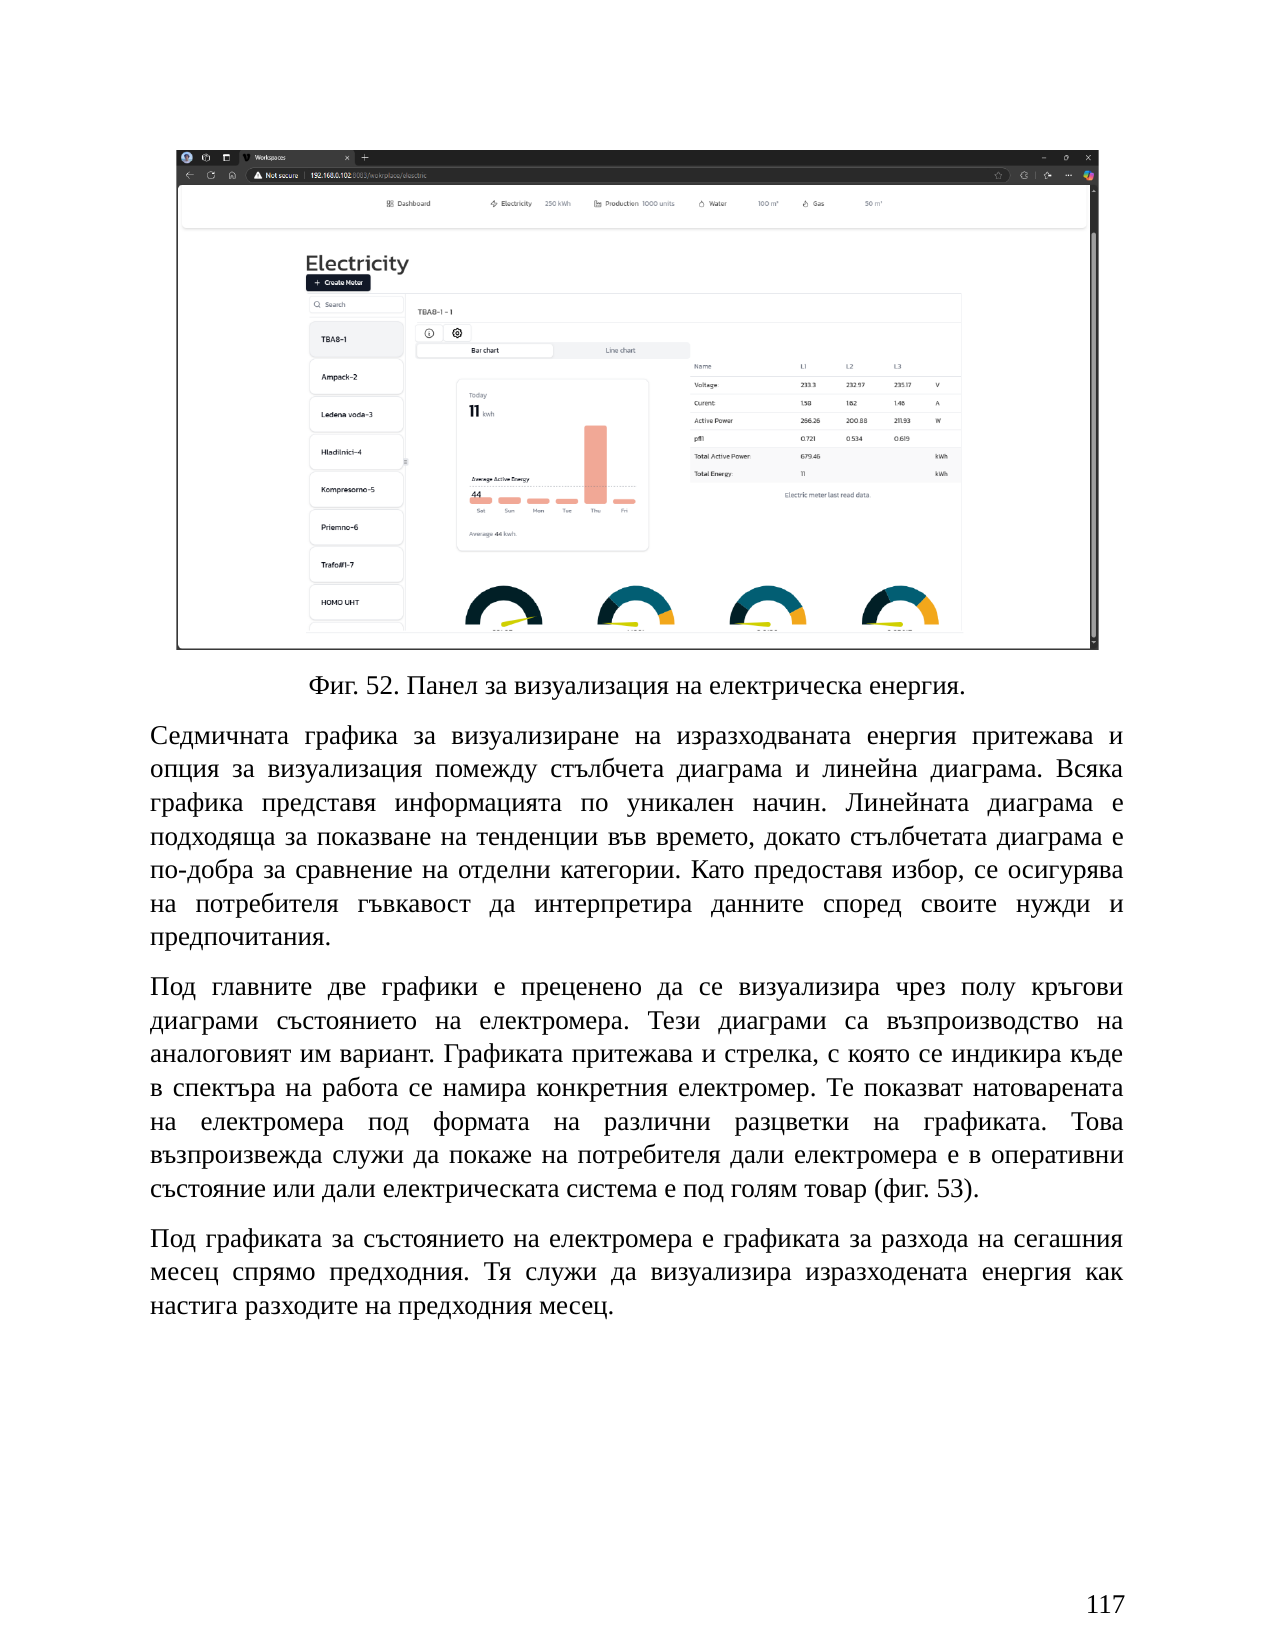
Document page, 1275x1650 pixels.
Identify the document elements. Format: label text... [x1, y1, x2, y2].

text Под главните две графики е преценено да се визуализира чрез полу кръгови диаграми състоянието на електромера. Тези диаграми са възпроизводство на аналоговият им вариант. Графиката притежава и стрелка, с която се индикира къде в спектъра на работа се намира конкретния електромер. Те показват натоварената на електромера под формата на различни разцветки на графиката. Това възпроизвежда служи да покаже на потребителя дали електромера е в оперативни състояние или дали електрическата система е под голям товар (фиг. 53). [150, 970, 1125, 1203]
text Под графиката за състоянието на електромера е графиката за разхода на сегашния месец спрямо предходния. Тя служи да визуализира изразходената енергия как настига разходите на предходния месец. [150, 1222, 1125, 1320]
text Фиг. 52. Панел за визуализация на електрическа енергия. [150, 669, 1125, 700]
text Седмичната графика за визуализиране на изразходваната енергия притежава и опция за визуализация помежду стълбчета диаграма и линейна диаграма. Всяка графика представя информацията по уникален начин. Линейната диаграма е подходяща за показване на тенденции във времето, докато стълбчетата диаграма е по-добра за сравнение на отделни категории. Като предоставя избор, се осигурява на потребителя гъвкавост да интерпретира данните според своите нужди и предпочитания. [150, 719, 1125, 951]
picture [176, 150, 1099, 650]
